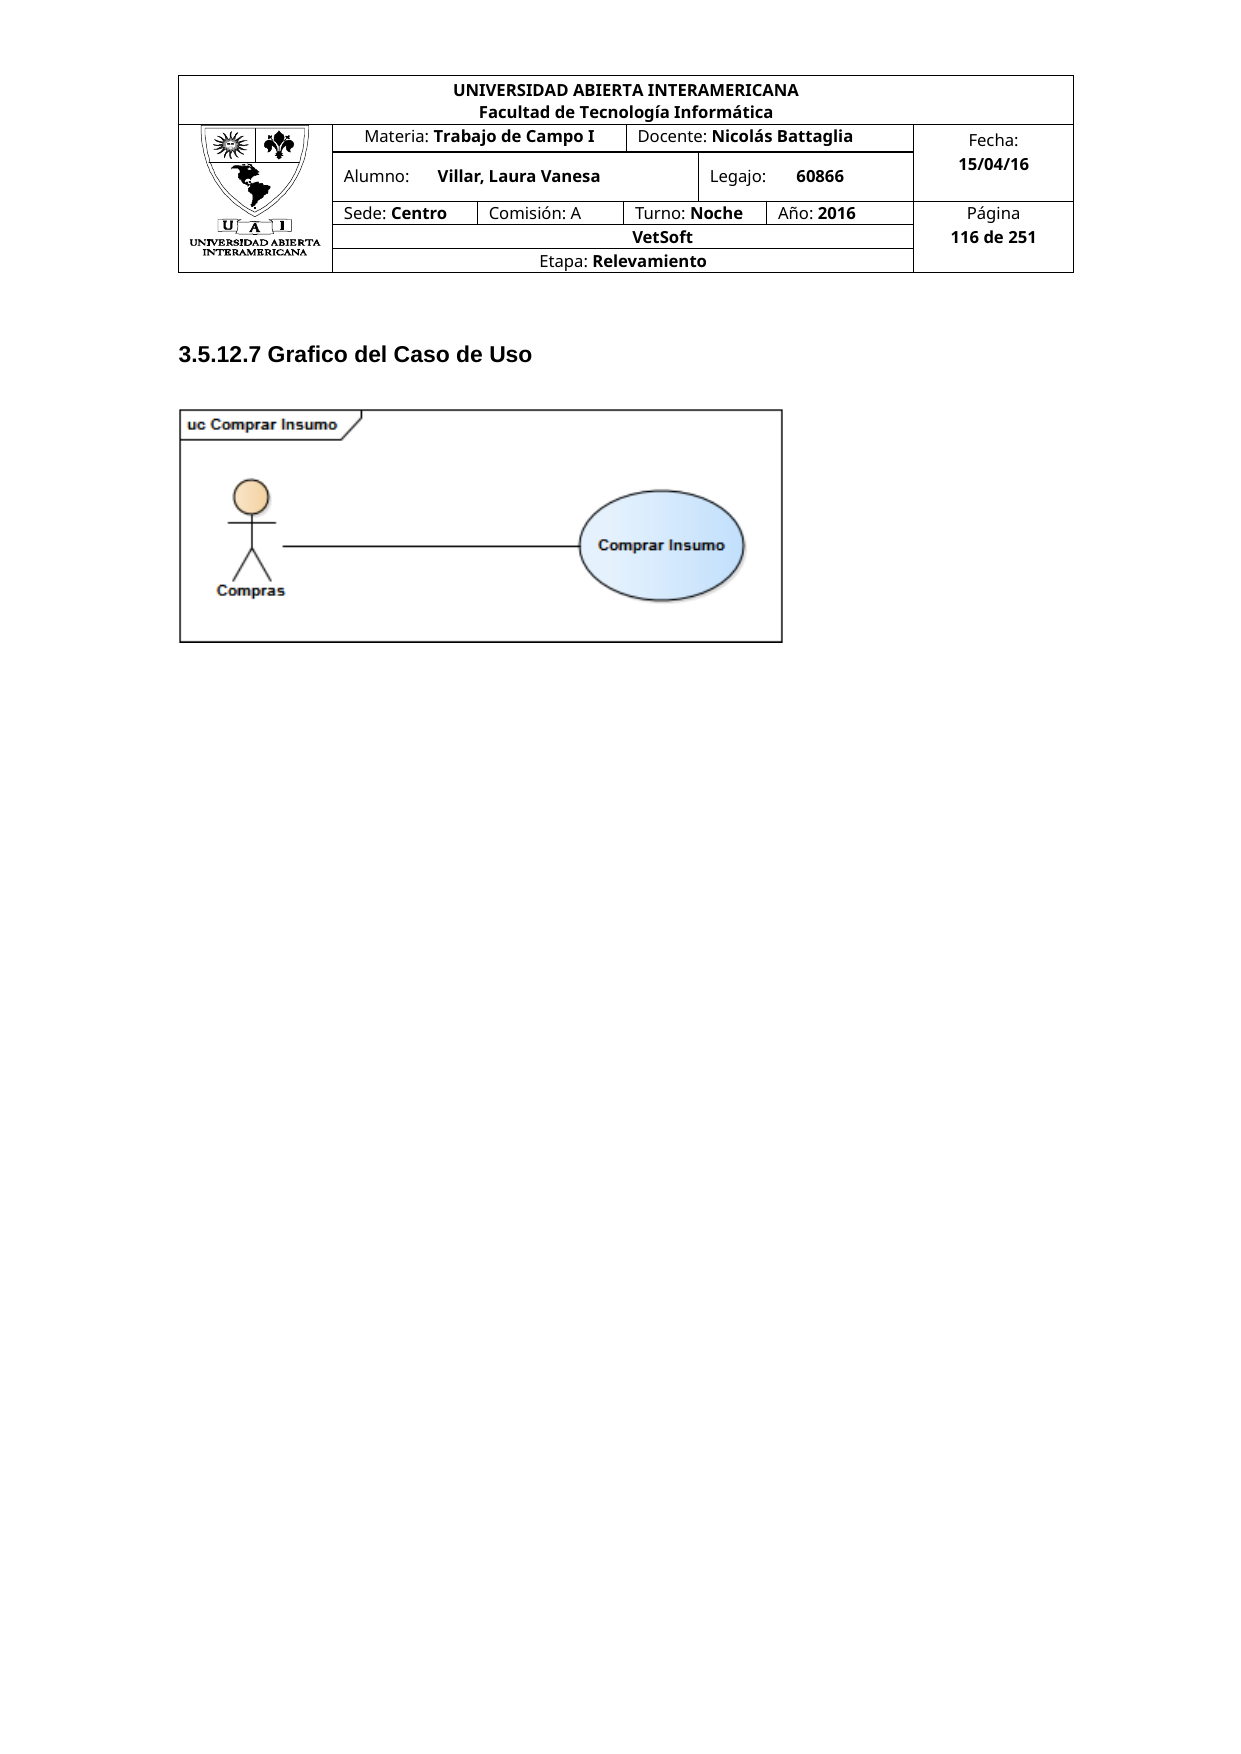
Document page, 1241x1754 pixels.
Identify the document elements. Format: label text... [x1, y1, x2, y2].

picture [178, 408, 783, 643]
subtitle 3.5.12.7 Grafico del Caso de Uso [178, 341, 1062, 368]
